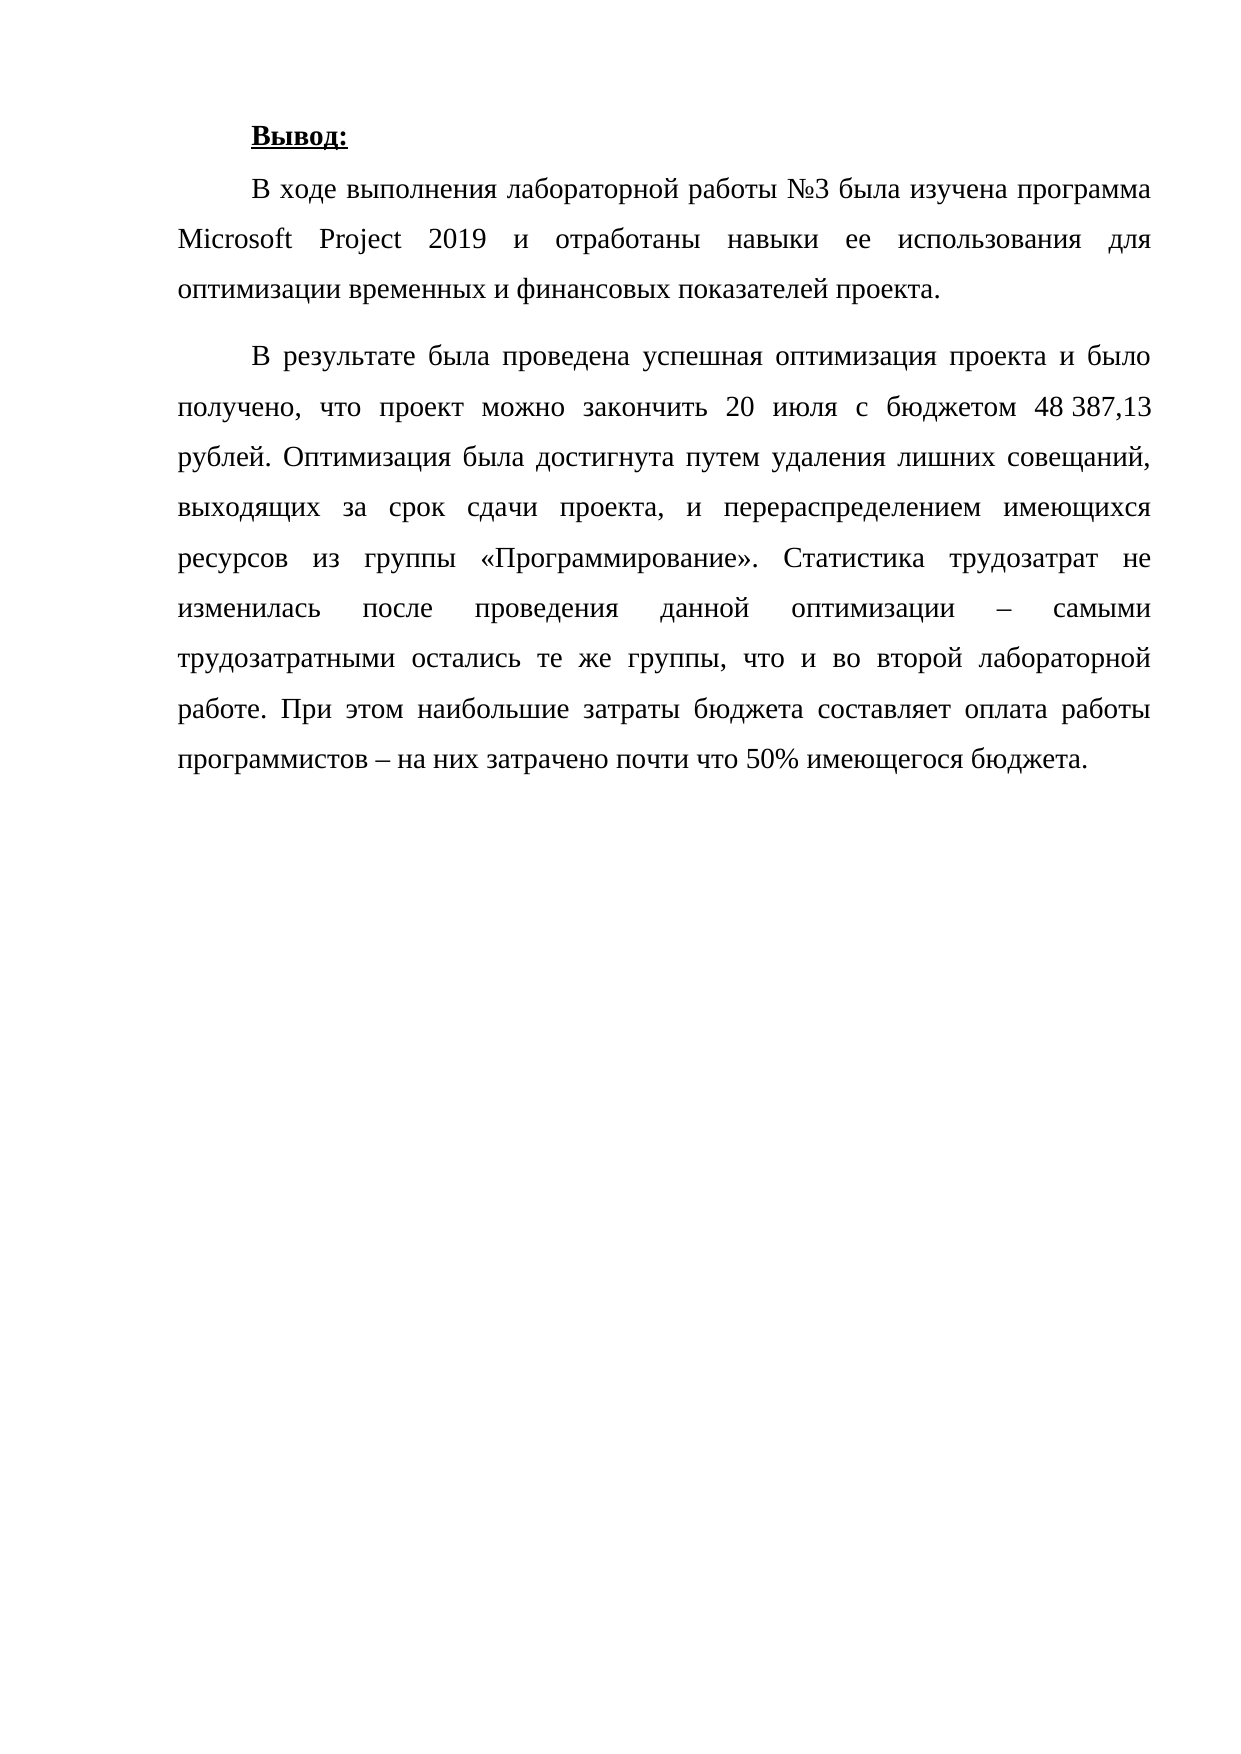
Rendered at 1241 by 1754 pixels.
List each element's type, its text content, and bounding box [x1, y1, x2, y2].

text Вывод: [177, 118, 1152, 152]
text В ходе выполнения лабораторной работы №3 была изучена программа Microsoft Project 2019 и отработаны навыки ее использования для оптимизации временных и финансовых показателей проекта. [177, 171, 1152, 305]
text В результате была проведена успешная оптимизация проекта и было получено, что проект можно закончить 20 июля с бюджетом 48 387,13 рублей. Оптимизация была достигнута путем удаления лишних совещаний, выходящих за срок сдачи проекта, и перераспределением имеющихся ресурсов из группы «Программирование». Статистика трудозатрат не изменилась после проведения данной оптимизации – самыми трудозатратными остались те же группы, что и во второй лабораторной работе. При этом наибольшие затраты бюджета составляет оплата работы программистов – на них затрачено почти что 50% имеющегося бюджета. [177, 338, 1152, 774]
